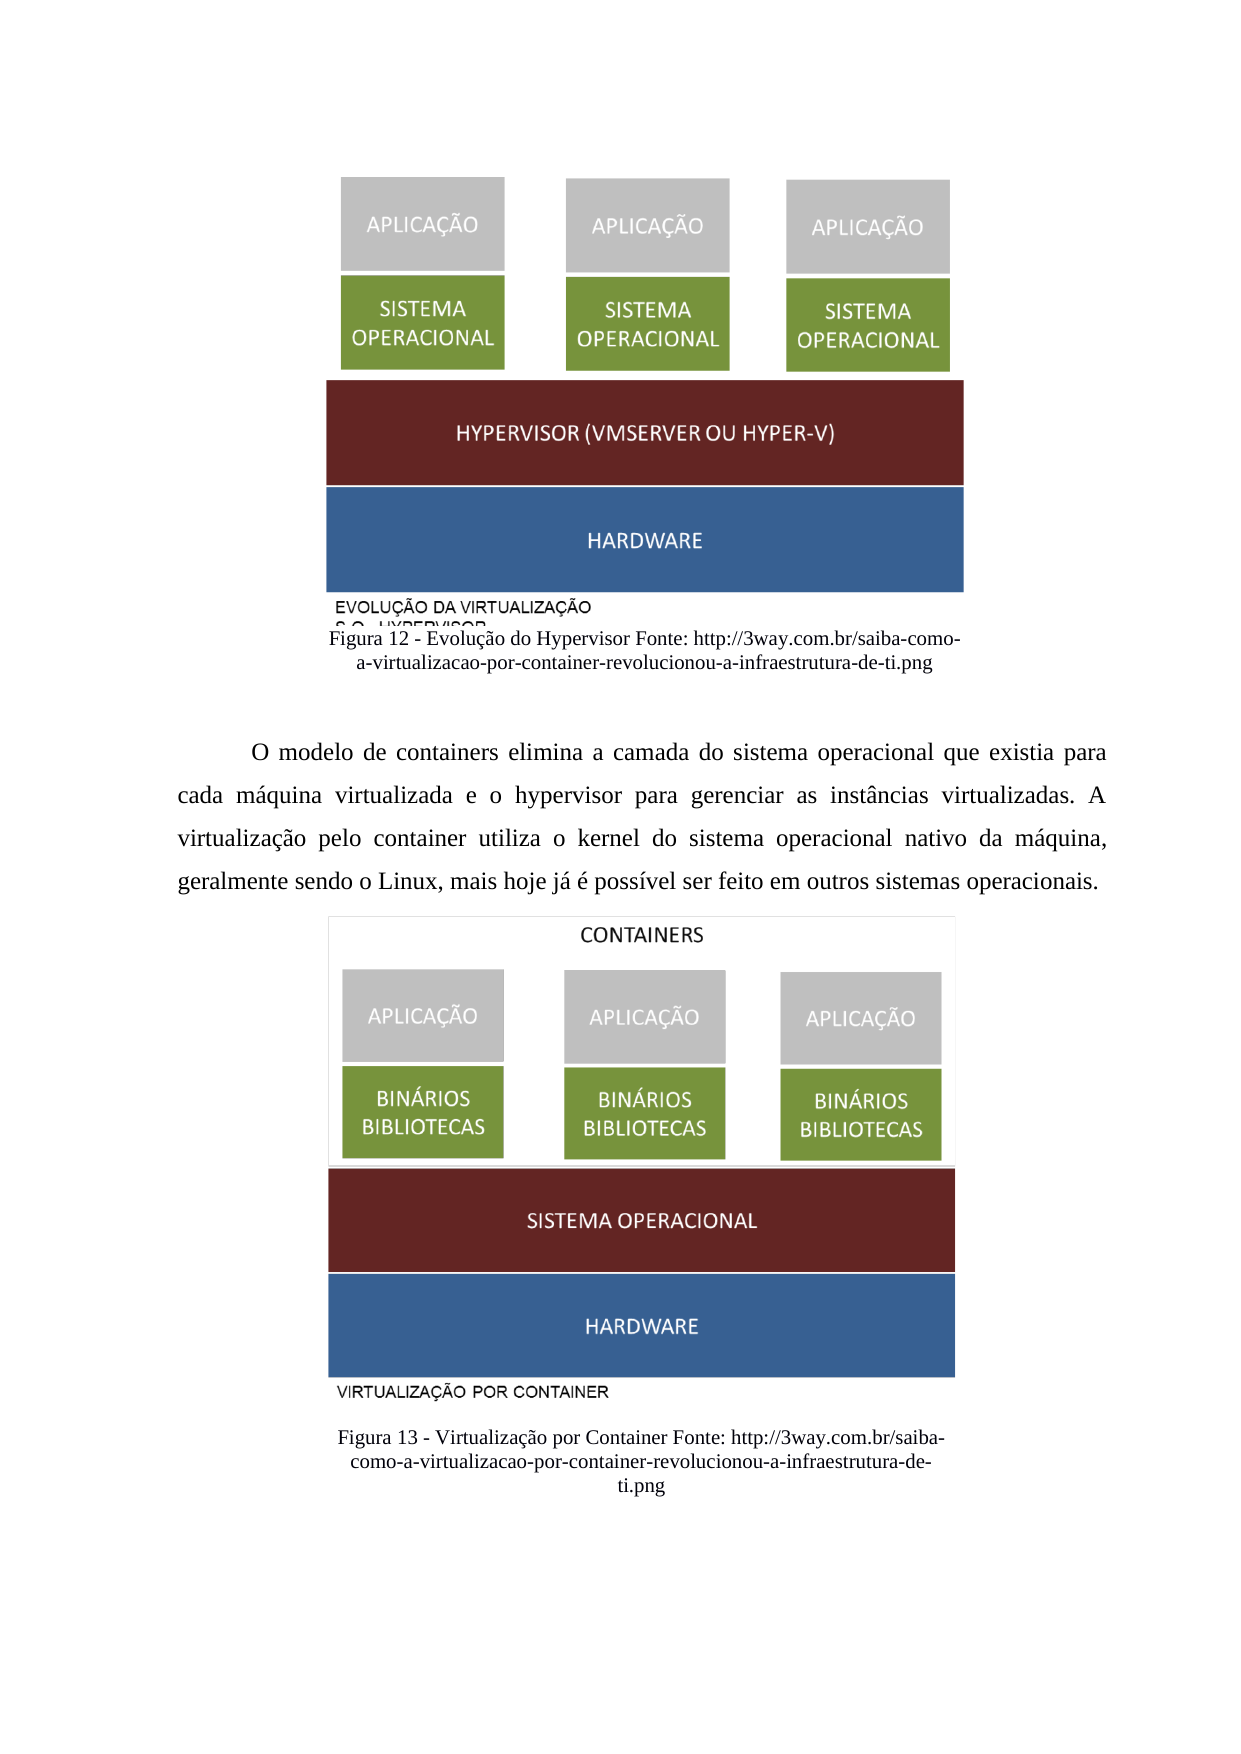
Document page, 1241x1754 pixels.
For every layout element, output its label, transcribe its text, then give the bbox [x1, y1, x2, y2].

text O modelo de containers elimina a camada do sistema operacional que existia para cada máquina virtualizada e o hypervisor para gerenciar as instâncias virtualizadas. A virtualização pelo container utiliza o kernel do sistema operacional nativo da máquina, geralmente sendo o Linux, mais hoje já é possível ser feito em outros sistemas operacionais. [177, 737, 1107, 895]
picture [325, 177, 964, 626]
picture [327, 913, 955, 1411]
